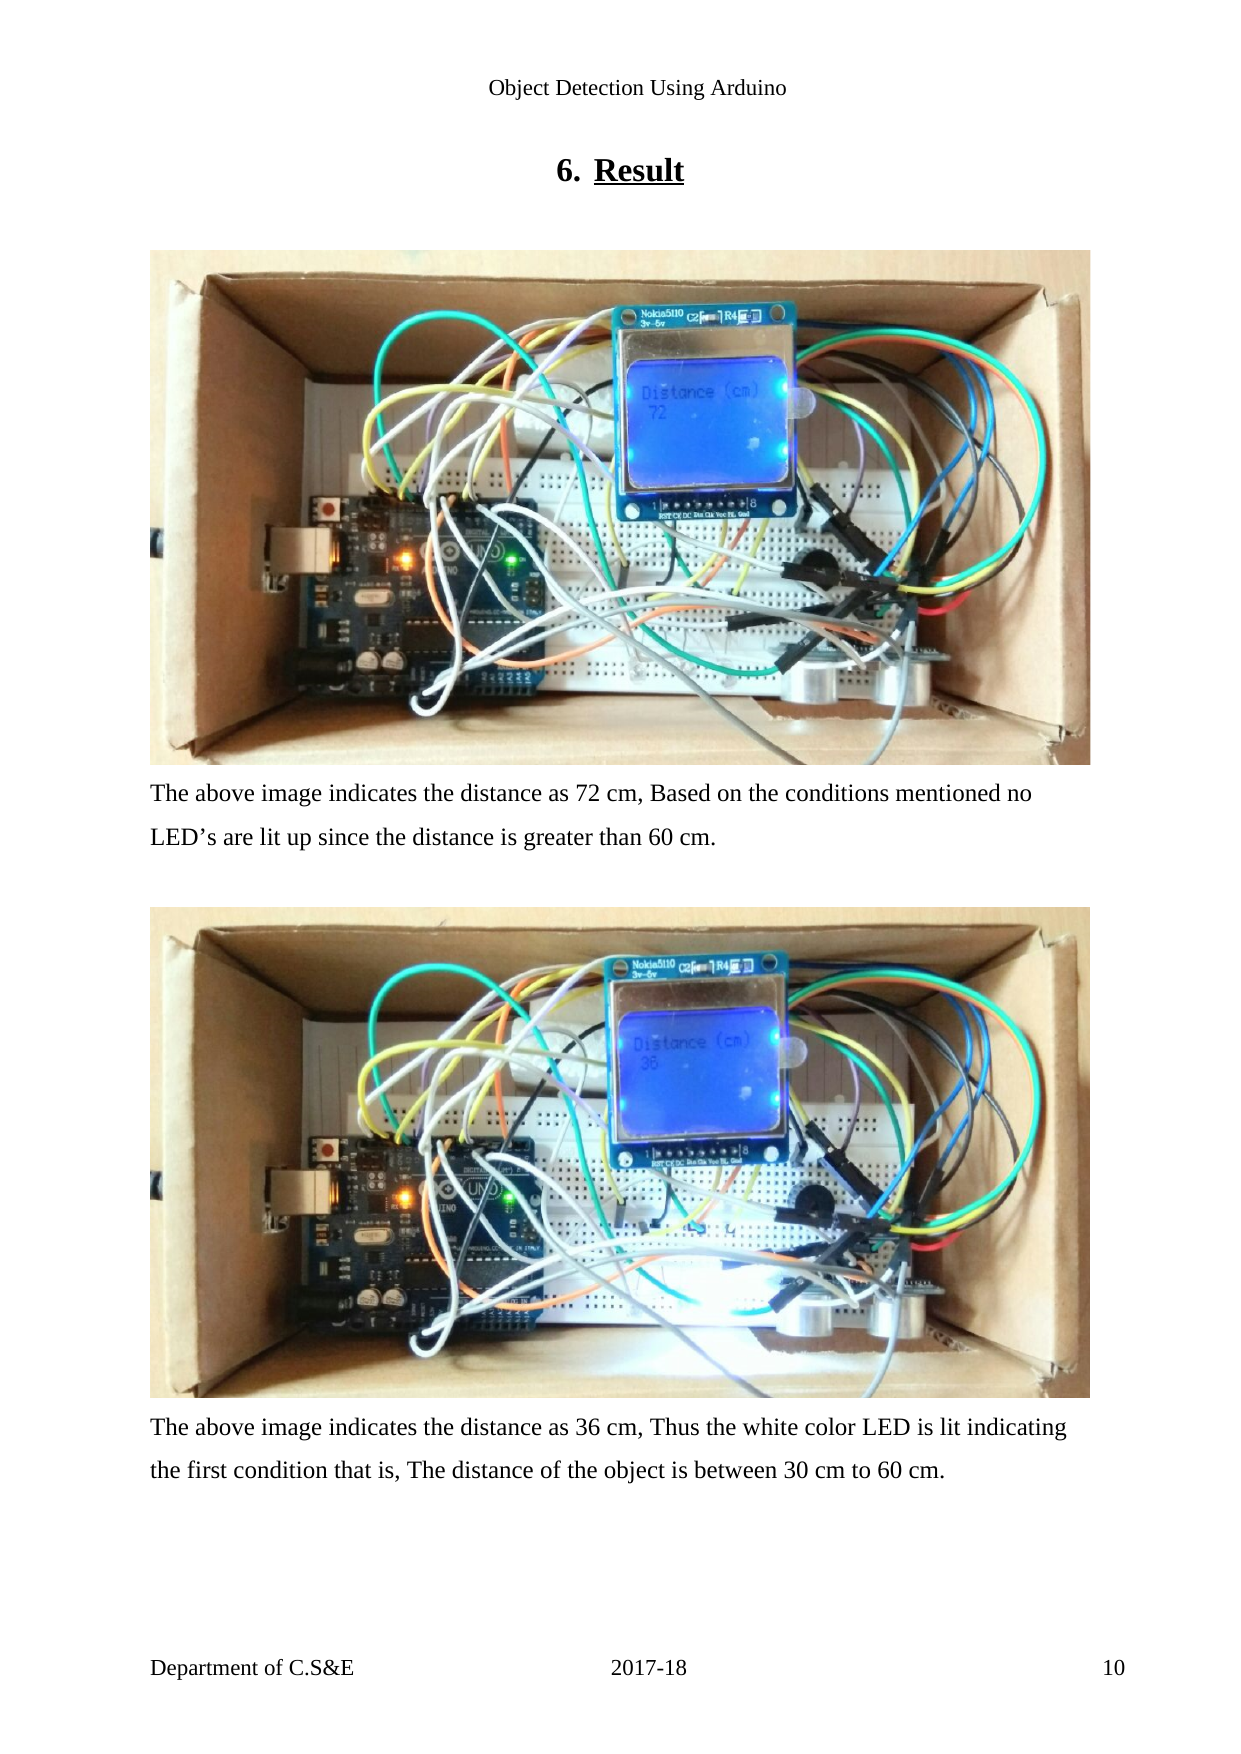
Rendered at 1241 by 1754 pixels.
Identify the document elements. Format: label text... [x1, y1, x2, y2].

list Result [150, 150, 1090, 188]
picture [150, 907, 1090, 1398]
text The above image indicates the distance as 72 cm, Based on the conditions mentioned no LED’s are lit up since the distance is greater than 60 cm. [150, 778, 1090, 850]
picture [150, 250, 1091, 765]
text The above image indicates the distance as 36 cm, Thus the white color LED is lit indicating the first condition that is, The distance of the object is between 30 cm to 60 cm. [150, 1412, 1090, 1484]
